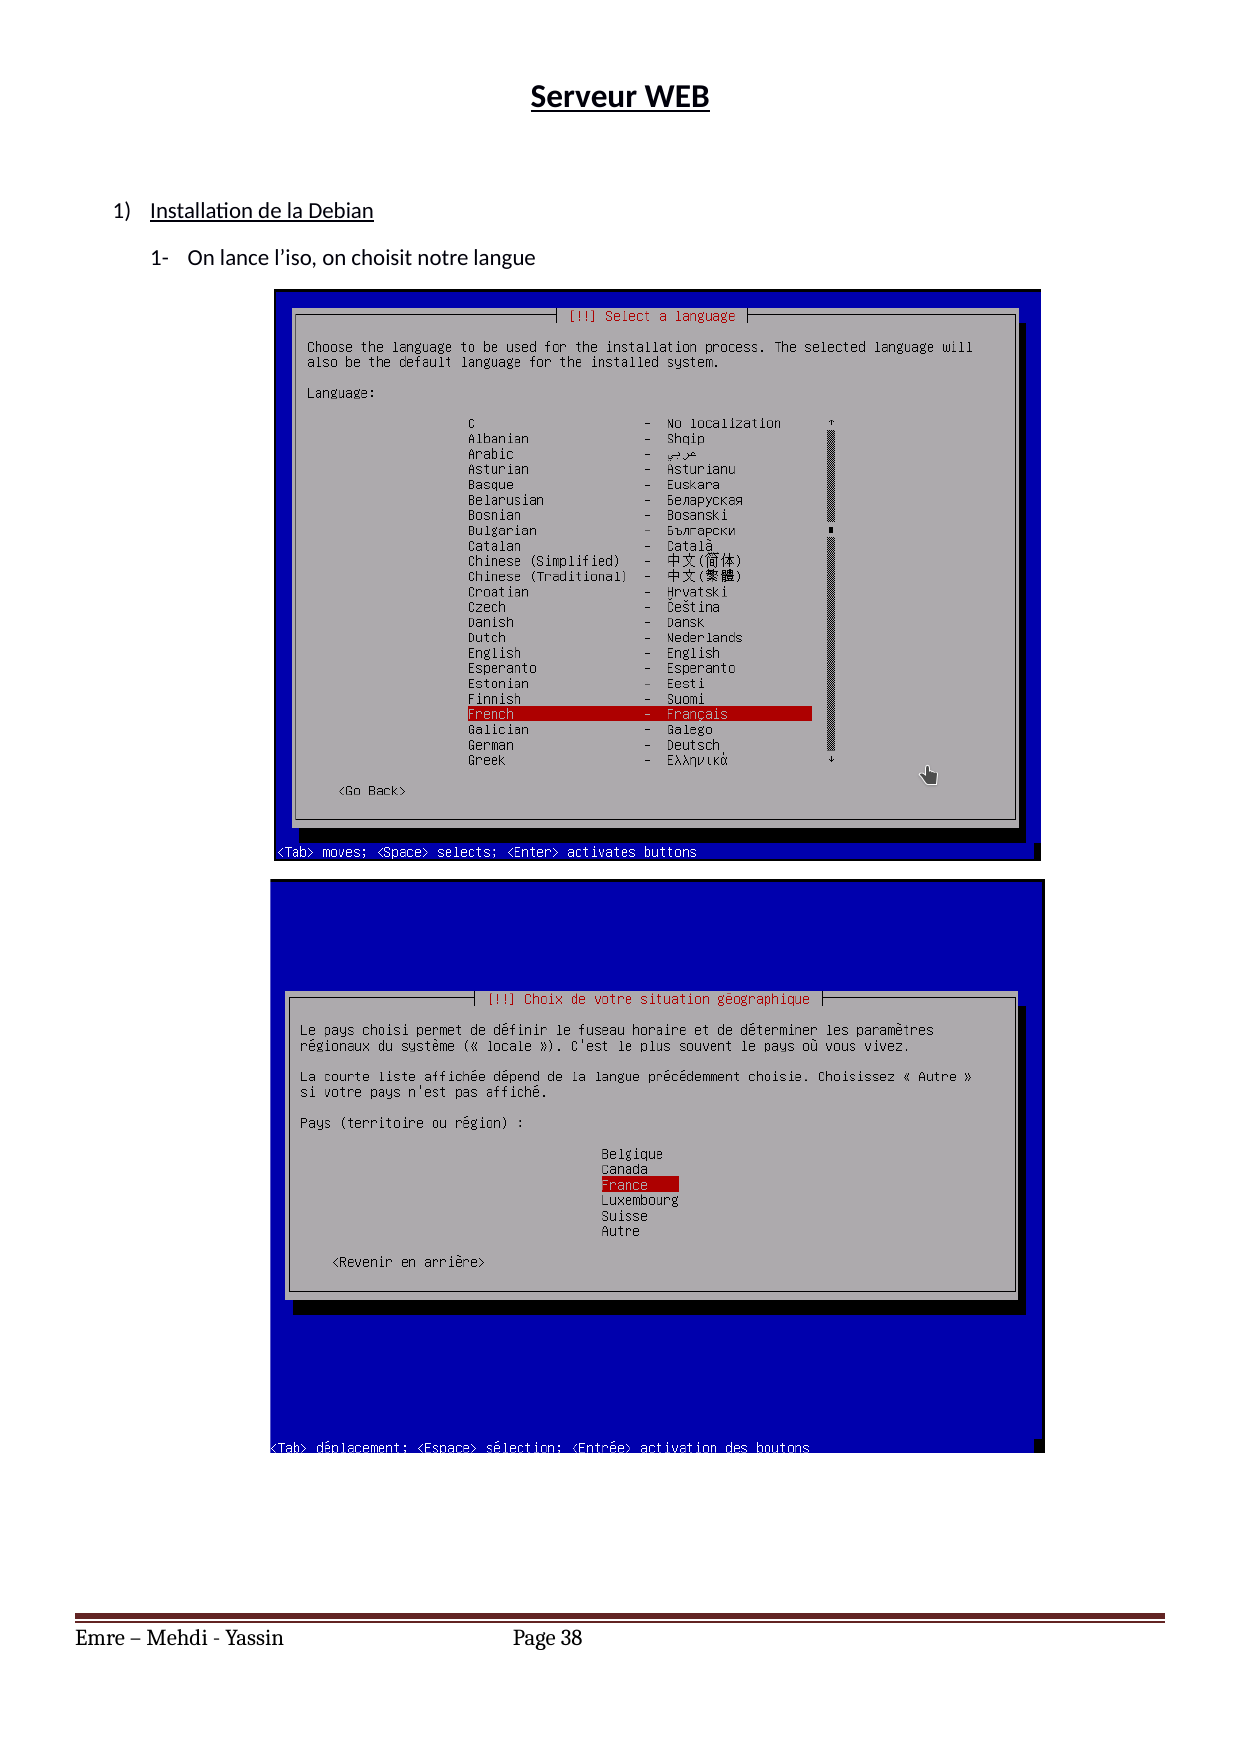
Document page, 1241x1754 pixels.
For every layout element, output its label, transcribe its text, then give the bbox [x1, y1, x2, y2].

list On lance l’iso, on choisit notre langue [150, 243, 1165, 271]
picture [274, 289, 1041, 861]
list Installation de la Debian [112, 196, 1165, 224]
text Serveur WEB [75, 75, 1165, 116]
picture [270, 879, 1045, 1453]
